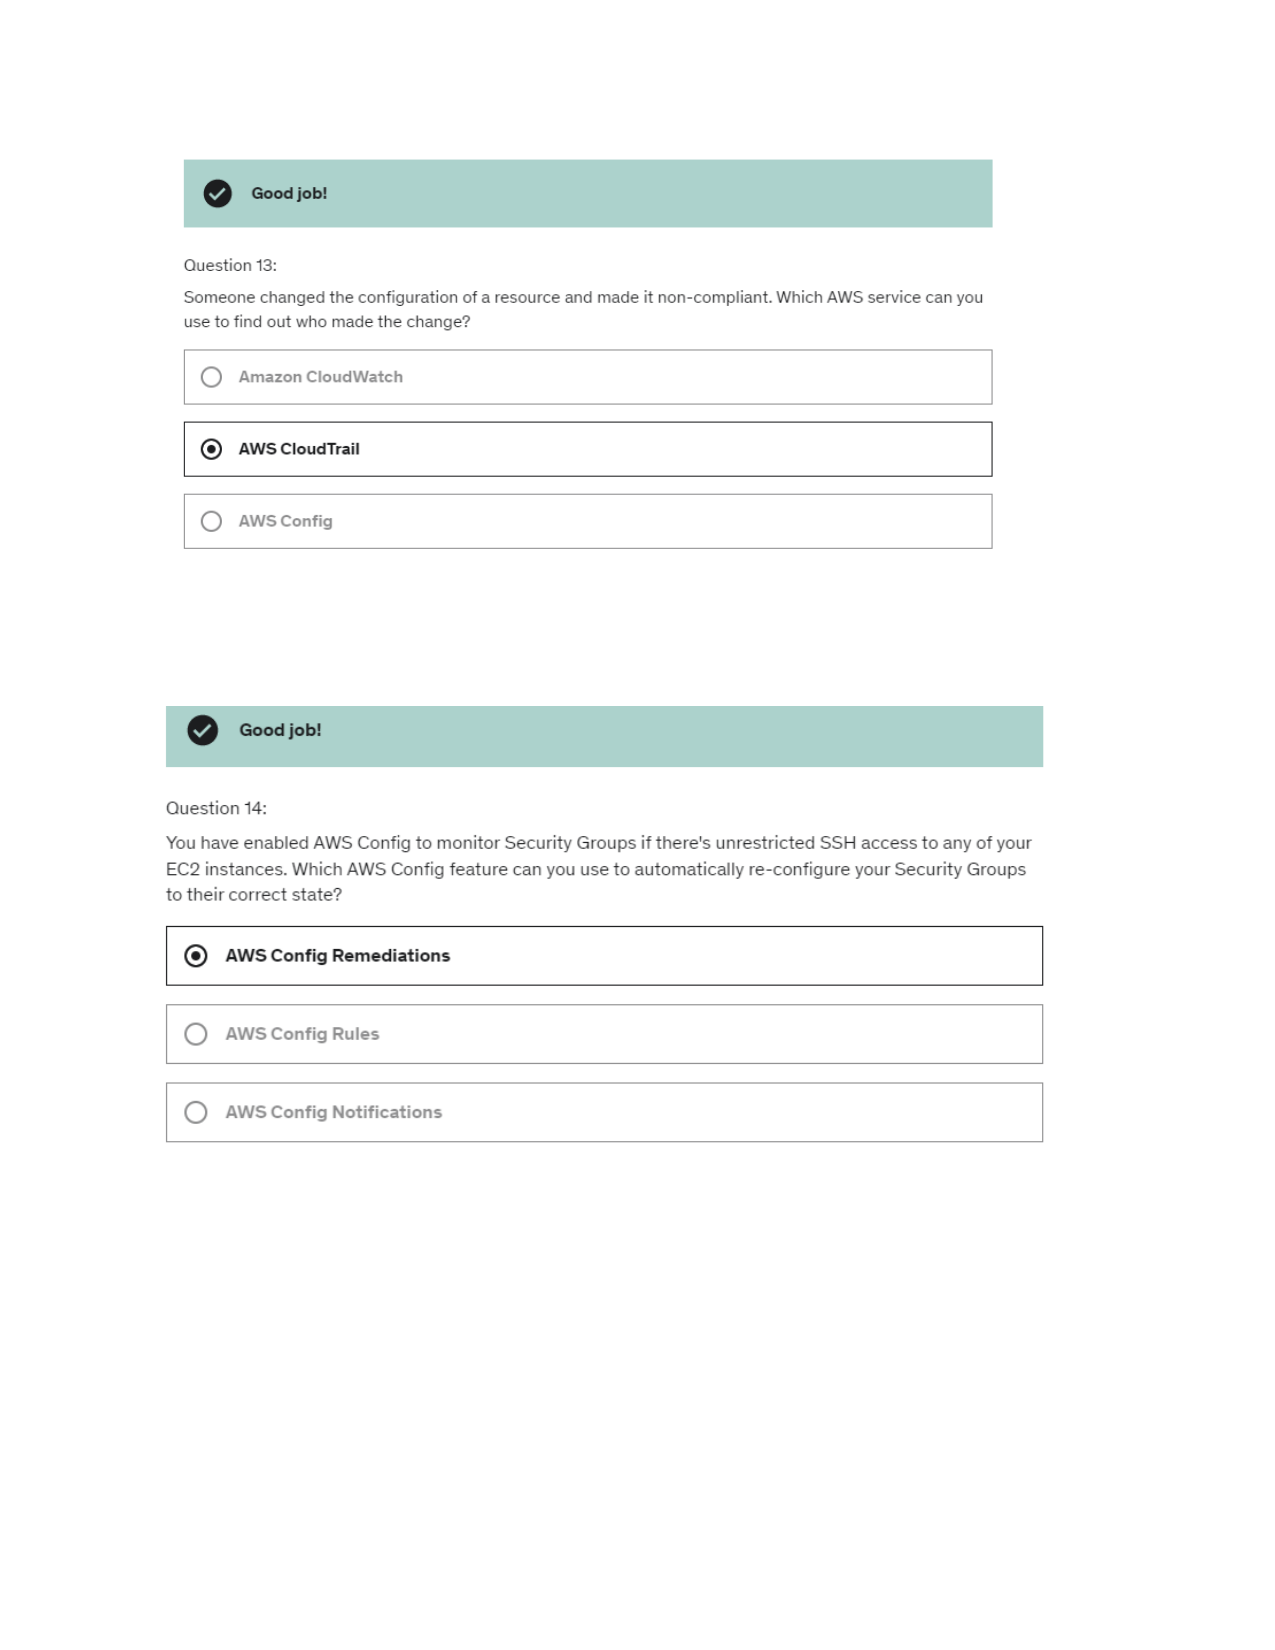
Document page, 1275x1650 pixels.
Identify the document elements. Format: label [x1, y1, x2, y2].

picture [150, 150, 1125, 638]
picture [150, 706, 1125, 1193]
